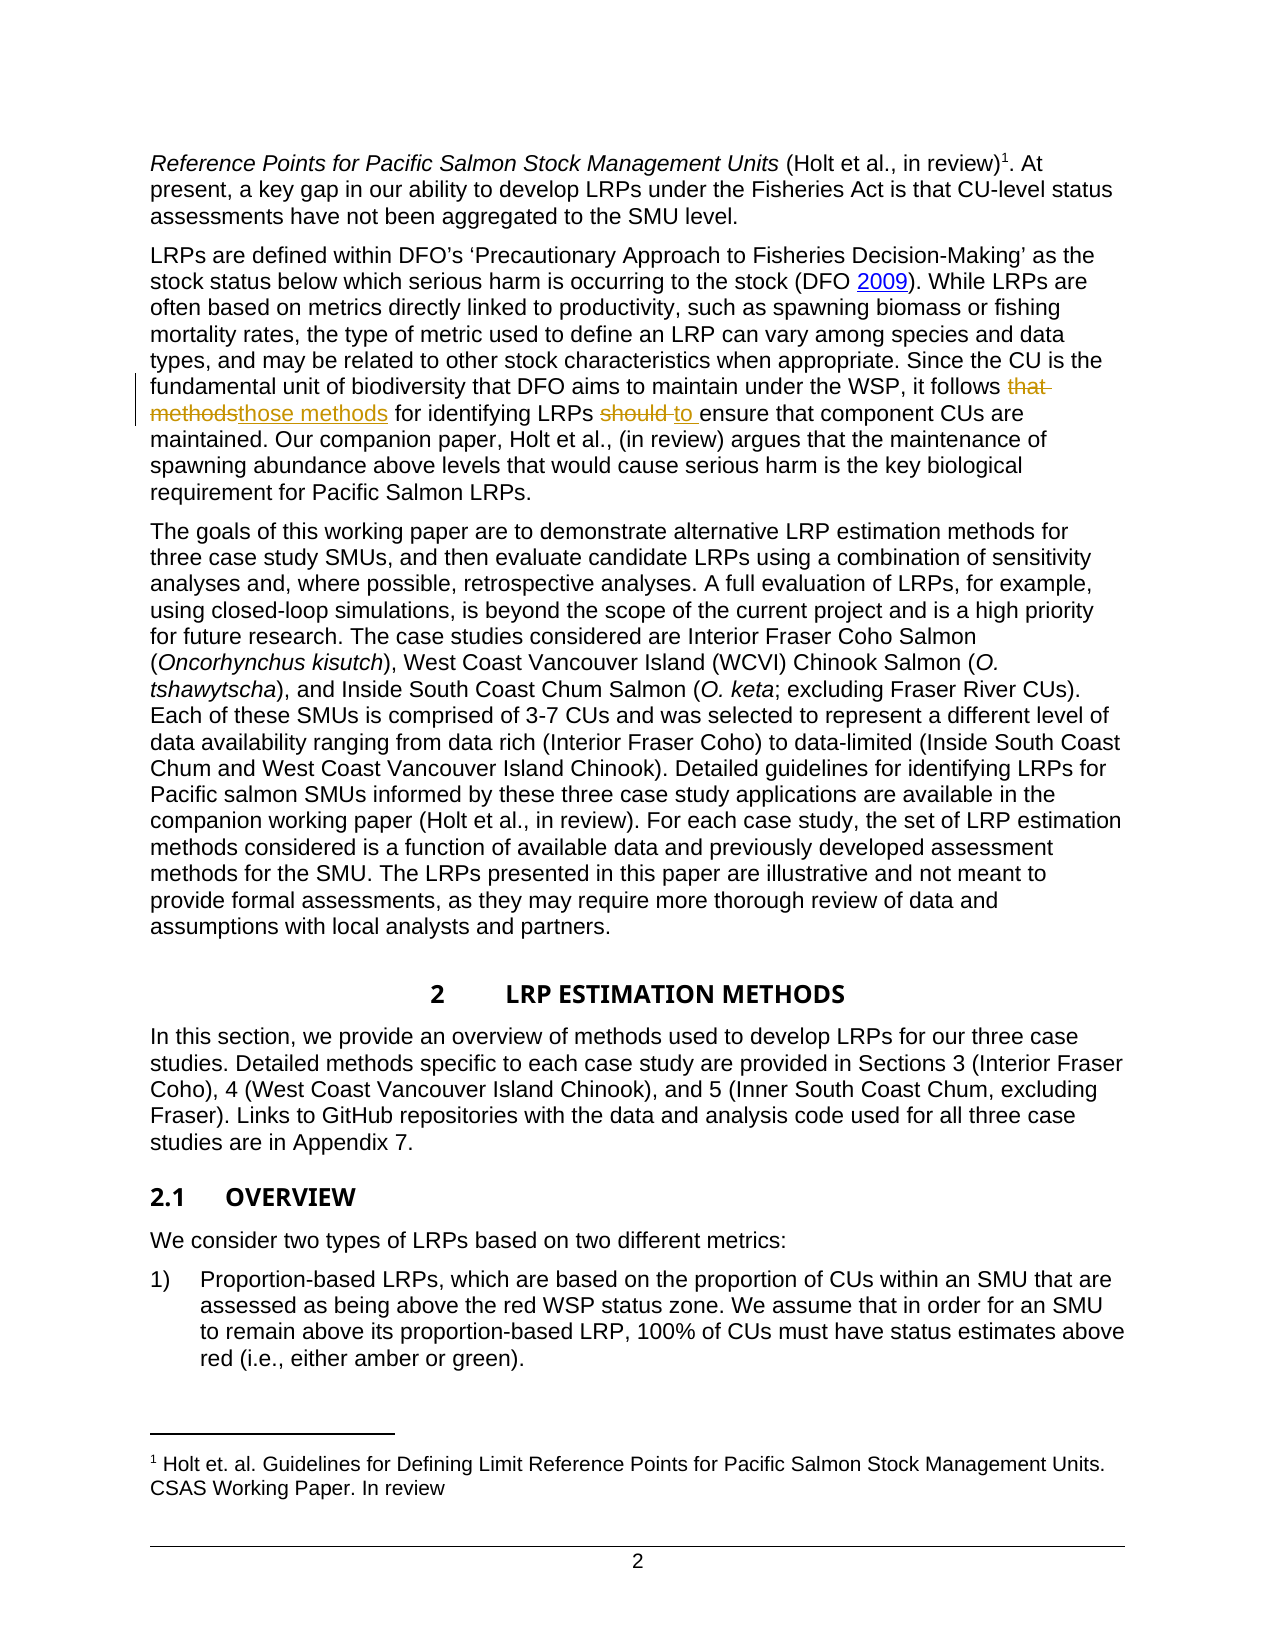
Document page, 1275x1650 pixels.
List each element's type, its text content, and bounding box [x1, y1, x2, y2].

subtitle 2.1 OVERVIEW [150, 1180, 1125, 1214]
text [150, 150, 1125, 229]
text LRPs are defined within DFO’s ‘Precautionary Approach to Fisheries Decision-Making’ as the stock status below which serious harm is occurring to the stock (DFO 2009). While LRPs are often based on metrics directly linked to productivity, such as spawning biomass or fishing mortality rates, the type of metric used to define an LRP can vary among species and data types, and may be related to other stock characteristics when appropriate. Since the CU is the fundamental unit of biodiversity that DFO aims to maintain under the WSP, it follows for identifying LRPs ensure that component CUs are maintained. Our companion paper, Holt et al., (in review) argues that the maintenance of spawning abundance above levels that would cause serious harm is the key biological requirement for Pacific Salmon LRPs. [150, 242, 1125, 505]
subtitle 2 LRP ESTIMATION METHODS [150, 977, 1125, 1011]
text In this section, we provide an overview of methods used to develop LRPs for our three case studies. Detailed methods specific to each case study are provided in Sections 3 (Interior Fraser Coho), 4 (West Coast Vancouver Island Chinook), and 5 (Inner South Coast Chum, excluding Fraser). Links to GitHub repositories with the data and analysis code used for all three case studies are in Appendix 7. [150, 1023, 1125, 1155]
text The goals of this working paper are to demonstrate alternative LRP estimation methods for three case study SMUs, and then evaluate candidate LRPs using a combination of sensitivity analyses and, where possible, retrospective analyses. A full evaluation of LRPs, for example, using closed-loop simulations, is beyond the scope of the current project and is a high priority for future research. The case studies considered are Interior Fraser Coho Salmon (Oncorhynchus kisutch), West Coast Vancouver Island (WCVI) Chinook Salmon (O. tshawytscha), and Inside South Coast Chum Salmon (O. keta; excluding Fraser River CUs). Each of these SMUs is comprised of 3-7 CUs and was selected to represent a different level of data availability ranging from data rich (Interior Fraser Coho) to data-limited (Inside South Coast Chum and West Coast Vancouver Island Chinook). Detailed guidelines for identifying LRPs for Pacific salmon SMUs informed by these three case study applications are available in the companion working paper (Holt et al., in review). For each case study, the set of LRP estimation methods considered is a function of available data and previously developed assessment methods for the SMU. The LRPs presented in this paper are illustrative and not meant to provide formal assessments, as they may require more thorough review of data and assumptions with local analysts and partners. [150, 518, 1125, 939]
list Proportion-based LRPs, which are based on the proportion of CUs within an SMU that are assessed as being above the red WSP status zone. We assume that in order for an SMU to remain above its proportion-based LRP, 100% of CUs must have status estimates above red (i.e., either amber or green). [150, 1266, 1125, 1371]
text We consider two types of LRPs based on two different metrics: [150, 1227, 1125, 1253]
